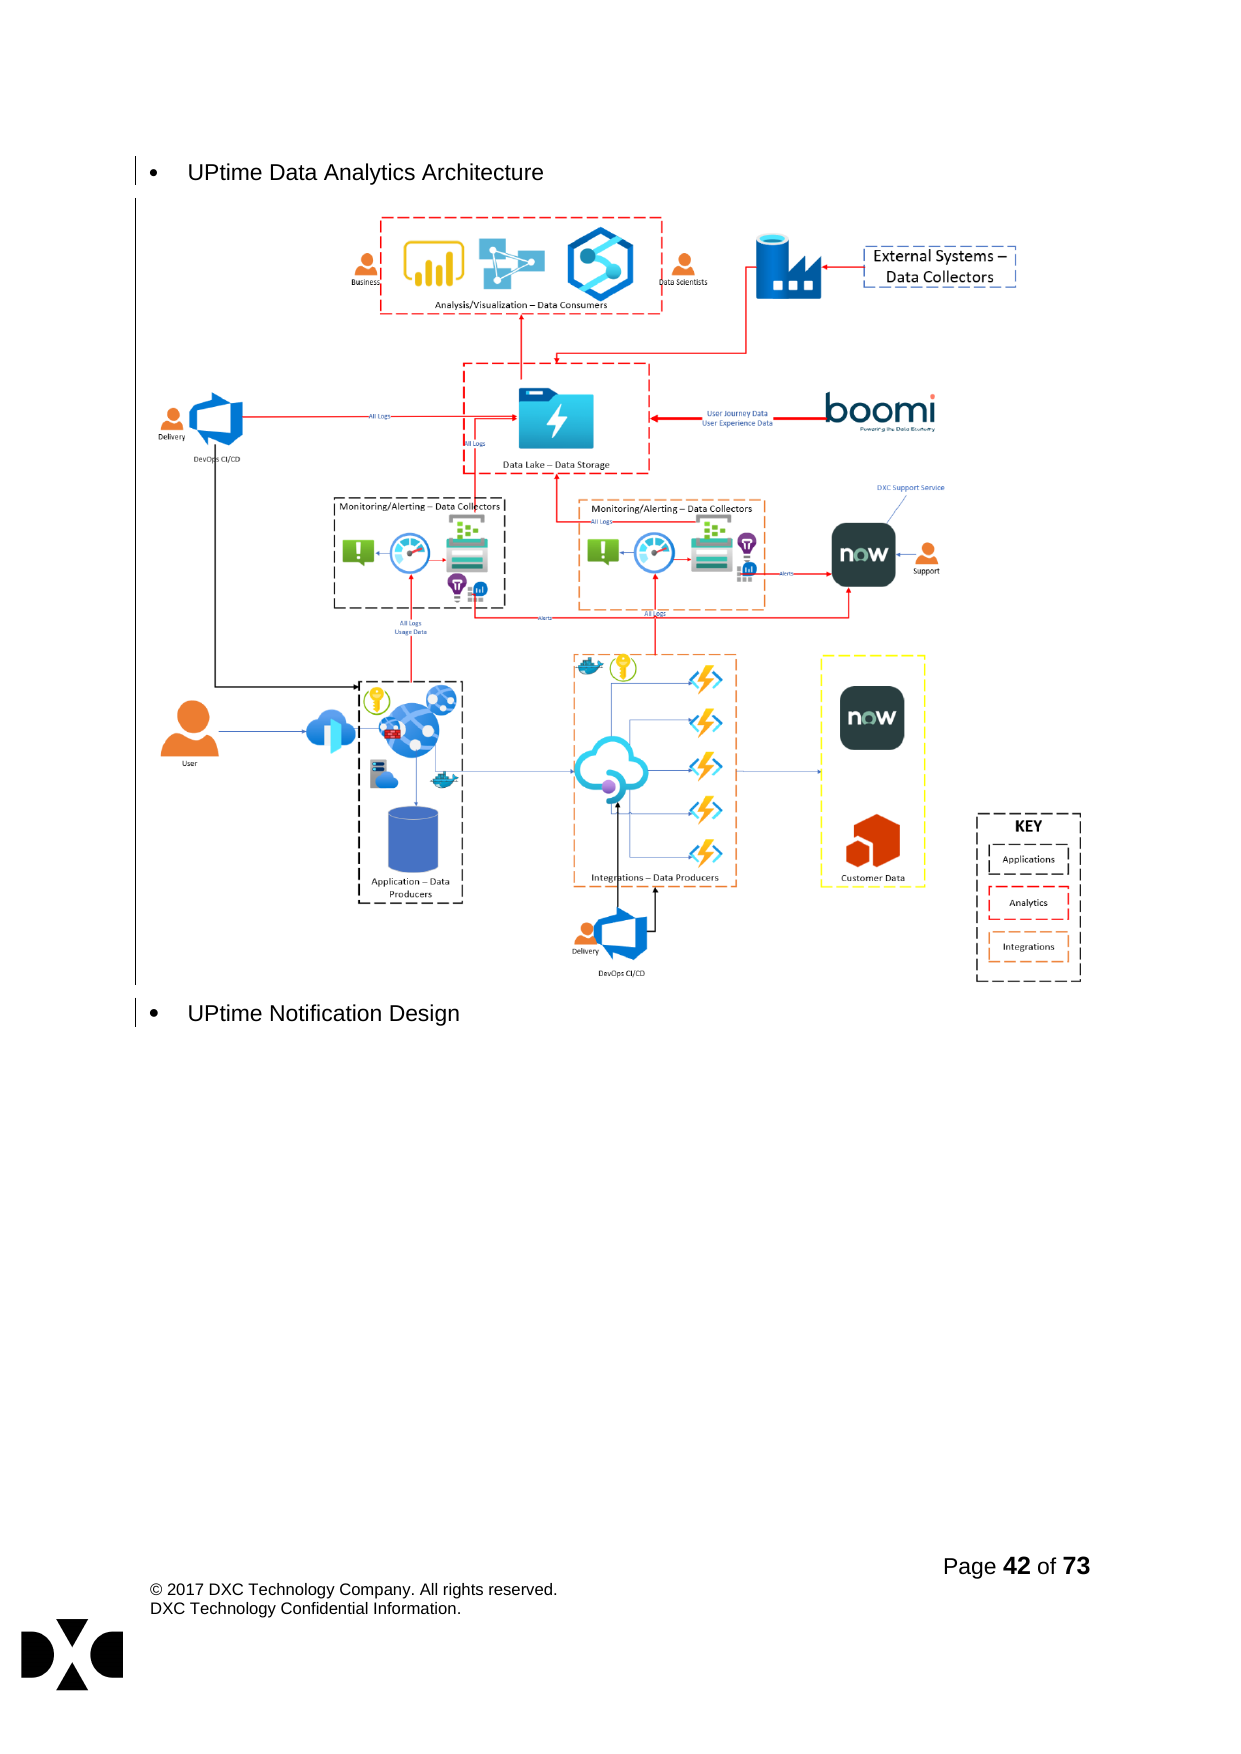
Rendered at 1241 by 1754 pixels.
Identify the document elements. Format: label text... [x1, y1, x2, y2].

text UPtime Notification Design [150, 998, 1090, 1027]
text UPtime Data Analytics Architecture [150, 156, 1090, 185]
picture [21, 1618, 123, 1691]
picture [150, 197, 1091, 986]
